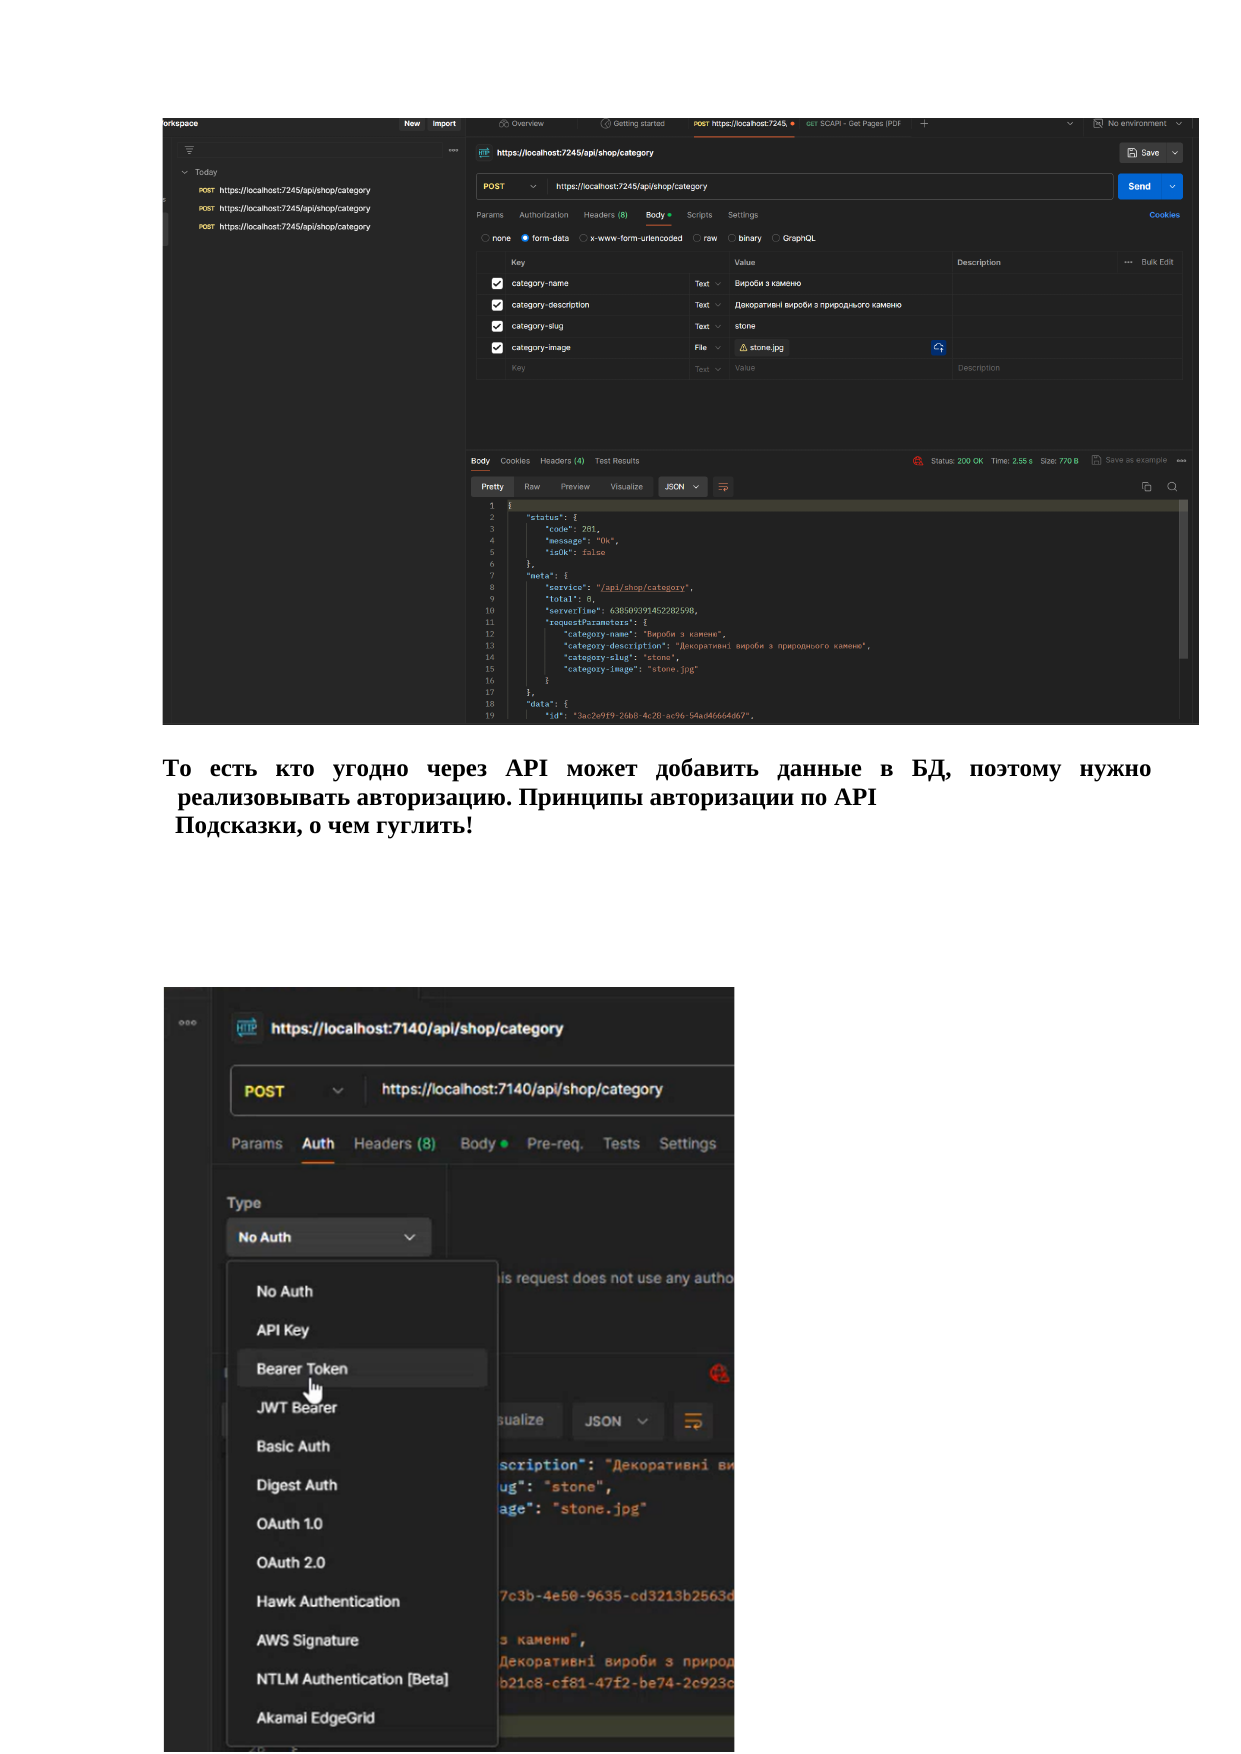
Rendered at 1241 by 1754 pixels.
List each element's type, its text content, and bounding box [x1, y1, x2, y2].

picture [162, 118, 1199, 725]
text То есть кто угодно через API может добавить данные в БД, поэтому нужно реализовывать авторизацию. Принципы авторизации по API [162, 753, 1152, 811]
text Подсказки, о чем гуглить! [162, 811, 1152, 839]
picture [162, 987, 735, 1750]
